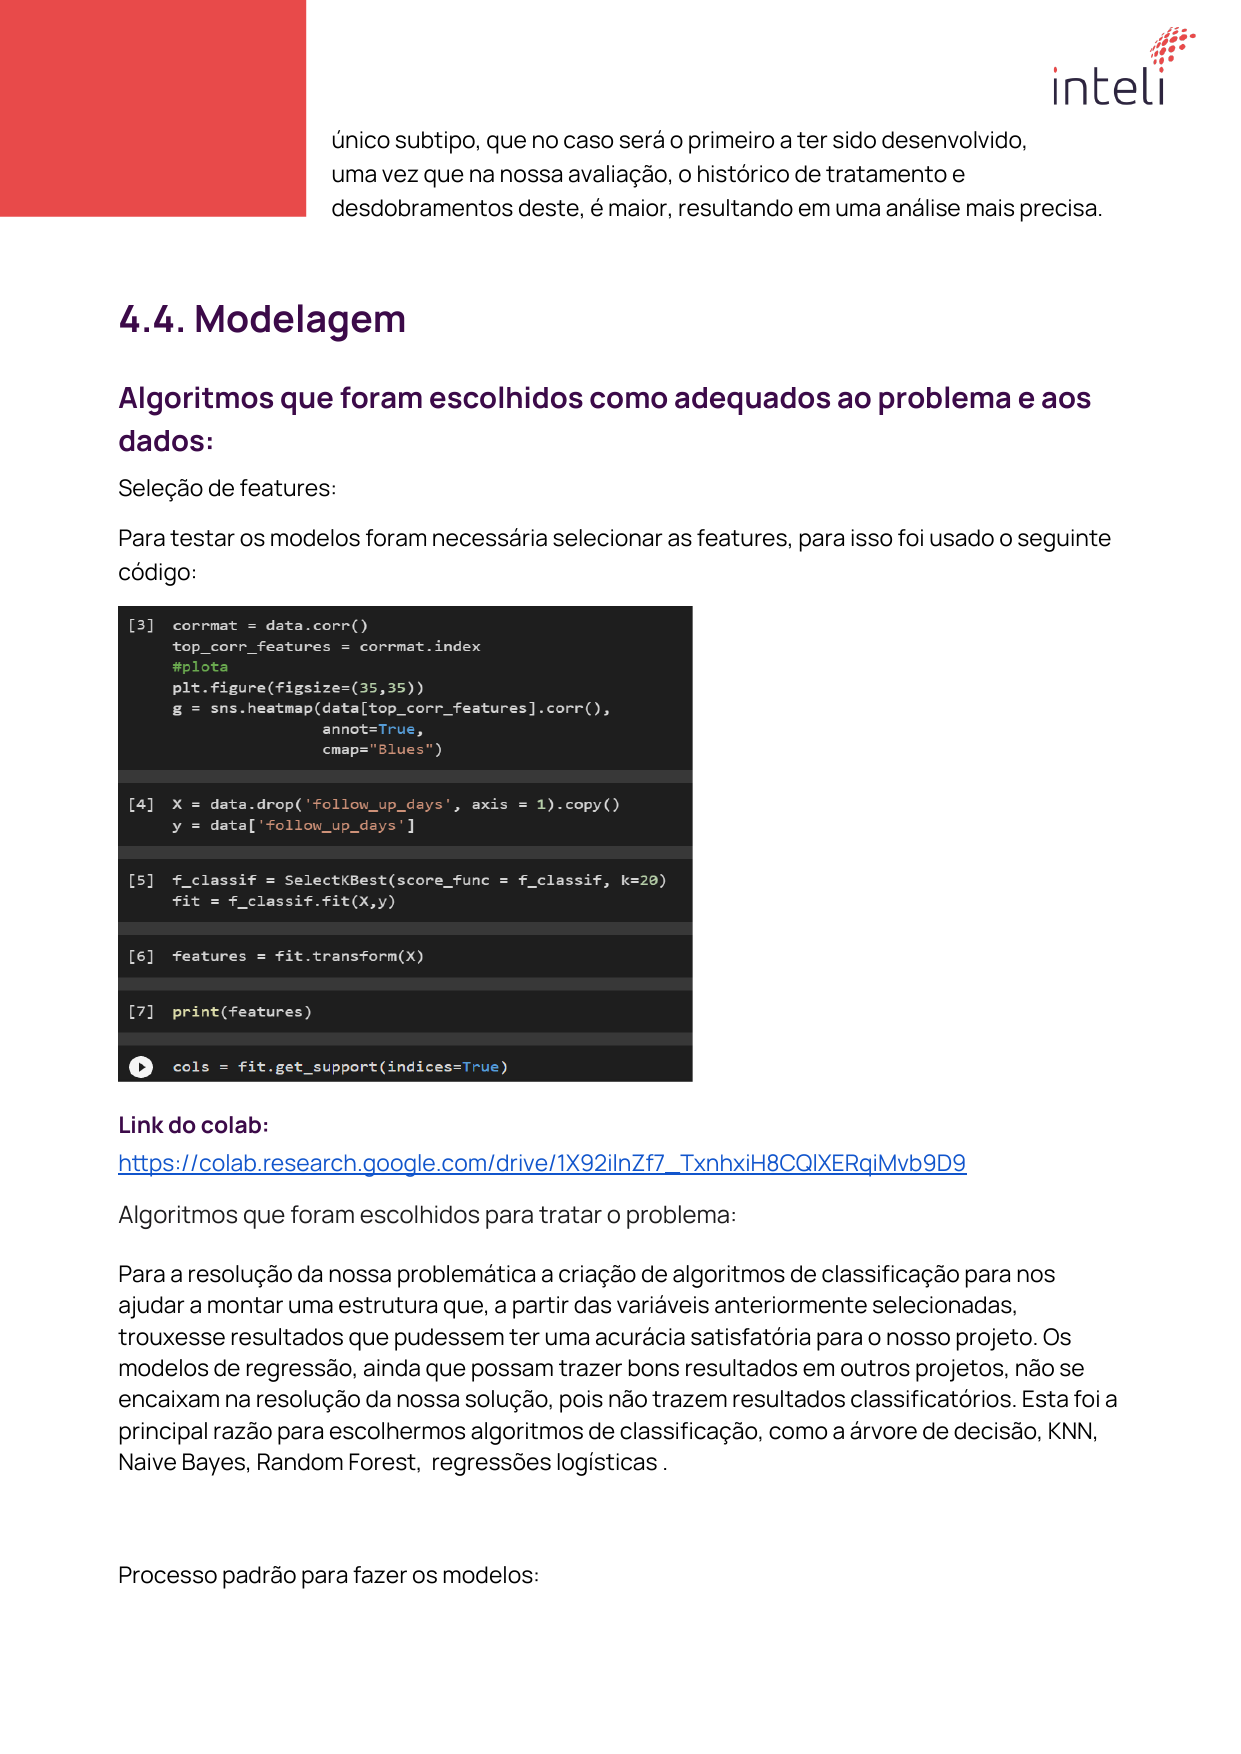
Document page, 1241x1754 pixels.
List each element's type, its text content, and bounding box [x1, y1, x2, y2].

text https://colab.research.google.com/drive/1X92ilnZf7_TxnhxiH8CQlXERqiMvb9D9 [118, 1147, 1122, 1178]
text 4.4. Modelagem [118, 293, 1122, 344]
text Algoritmos que foram escolhidos para tratar o problema: [118, 1197, 1122, 1230]
subtitle Link do colab: [118, 1109, 1122, 1140]
text Para a resolução da nossa problemática a criação de algoritmos de classificação para nos ajudar a montar uma estrutura que, a partir das variáveis anteriormente selecionadas, trouxesse resultados que pudessem ter uma acurácia satisfatória para o nosso projeto. Os modelos de regressão, ainda que possam trazer bons resultados em outros projetos, não se encaixam na resolução da nossa solução, pois não trazem resultados classificatórios. Esta foi a principal razão para escolhermos algoritmos de classificação, como a árvore de decisão, KNN, Naive Bayes, Random Forest, regressões logísticas . [118, 1258, 1122, 1477]
text Processo padrão para fazer os modelos: [118, 1559, 1122, 1590]
text Para testar os modelos foram necessária selecionar as features, para isso foi usado o seguinte código: [118, 522, 1122, 587]
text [118, 124, 1122, 223]
picture [118, 606, 693, 1082]
text Seleção de features: [118, 472, 1122, 503]
picture [0, 0, 307, 217]
picture [1053, 27, 1196, 105]
subtitle Algoritmos que foram escolhidos como adequados ao problema e aos dados: [118, 377, 1122, 460]
